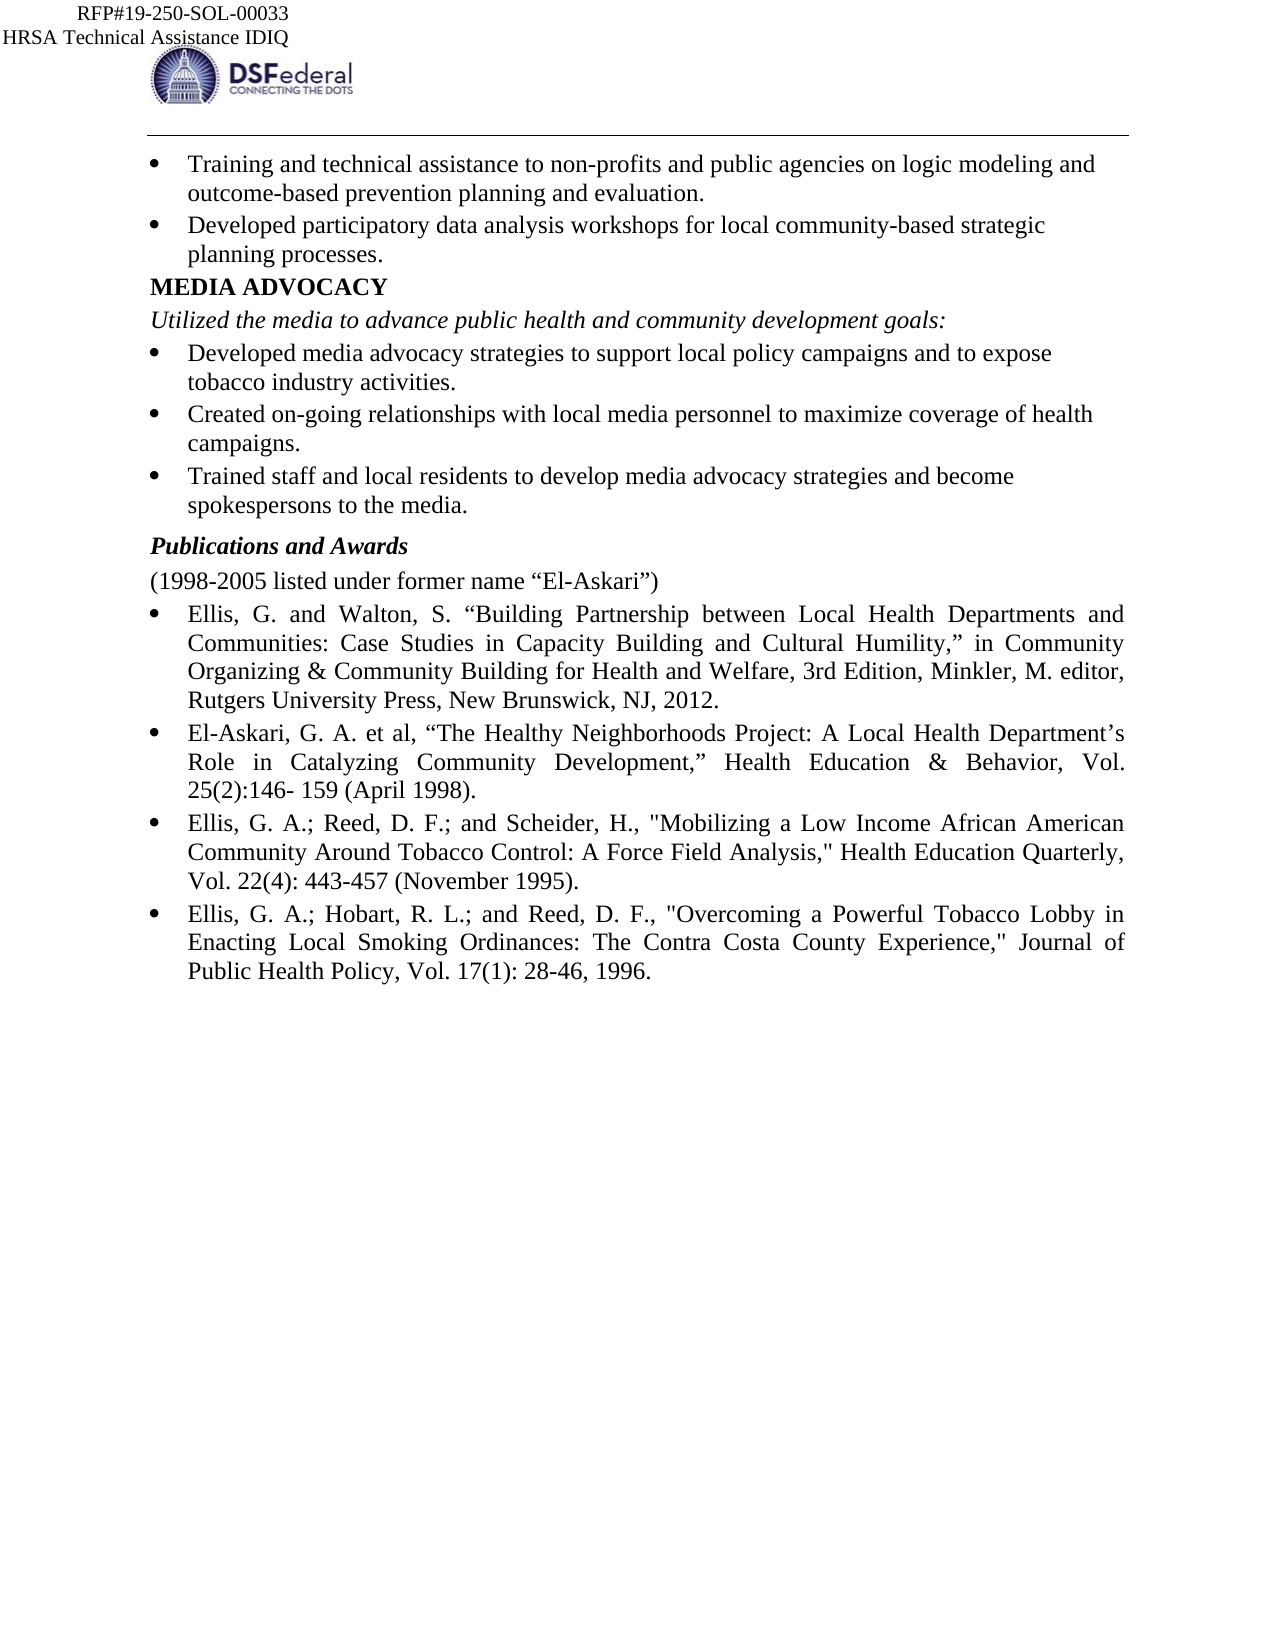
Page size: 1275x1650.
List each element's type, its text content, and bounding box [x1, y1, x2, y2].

list El-Askari, G. A. et al, “The Healthy Neighborhoods Project: A Local Health Department’s Role in Catalyzing Community Development,” Health Education & Behavior, Vol. 25(2):146- 159 (April 1998). [150, 718, 1125, 804]
list Developed media advocacy strategies to support local policy campaigns and to expose tobacco industry activities. [150, 338, 1125, 395]
picture [255, 32, 263, 43]
list Created on-going relationships with local media personnel to maximize coverage of health campaigns. [150, 399, 1125, 457]
list Ellis, G. A.; Reed, D. F.; and Scheider, H., "Mobilizing a Low Income African American Community Around Tobacco Control: A Force Field Analysis," Health Education Quarterly, Vol. 22(4): 443-457 (November 1995). [150, 808, 1125, 894]
picture [149, 32, 355, 105]
picture [276, 32, 285, 43]
text (1998-2005 listed under former name “El-Askari”) [150, 566, 1244, 595]
subtitle Publications and Awards [150, 531, 1244, 560]
subtitle MEDIA ADVOCACY [150, 272, 1244, 301]
list Training and technical assistance to non-profits and public agencies on logic modeling and outcome-based prevention planning and evaluation. [150, 149, 1125, 206]
text Utilized the media to advance public health and community development goals: [150, 305, 1244, 334]
list Developed participatory data analysis workshops for local community-based strategic planning processes. [150, 211, 1125, 268]
list Trained staff and local residents to develop media advocacy strategies and become spokespersons to the media. [150, 461, 1125, 518]
list Ellis, G. and Walton, S. “Building Partnership between Local Health Departments and Communities: Case Studies in Capacity Building and Cultural Humility,” in Community Organizing & Community Building for Health and Welfare, 3rd Edition, Minkler, M. editor, Rutgers University Press, New Brunswick, NJ, 2012. [150, 599, 1126, 714]
list Ellis, G. A.; Hobart, R. L.; and Reed, D. F., "Overcoming a Powerful Tobacco Lobby in Enacting Local Smoking Ordinances: The Contra Costa County Experience," Journal of Public Health Policy, Vol. 17(1): 28-46, 1996. [150, 899, 1126, 985]
